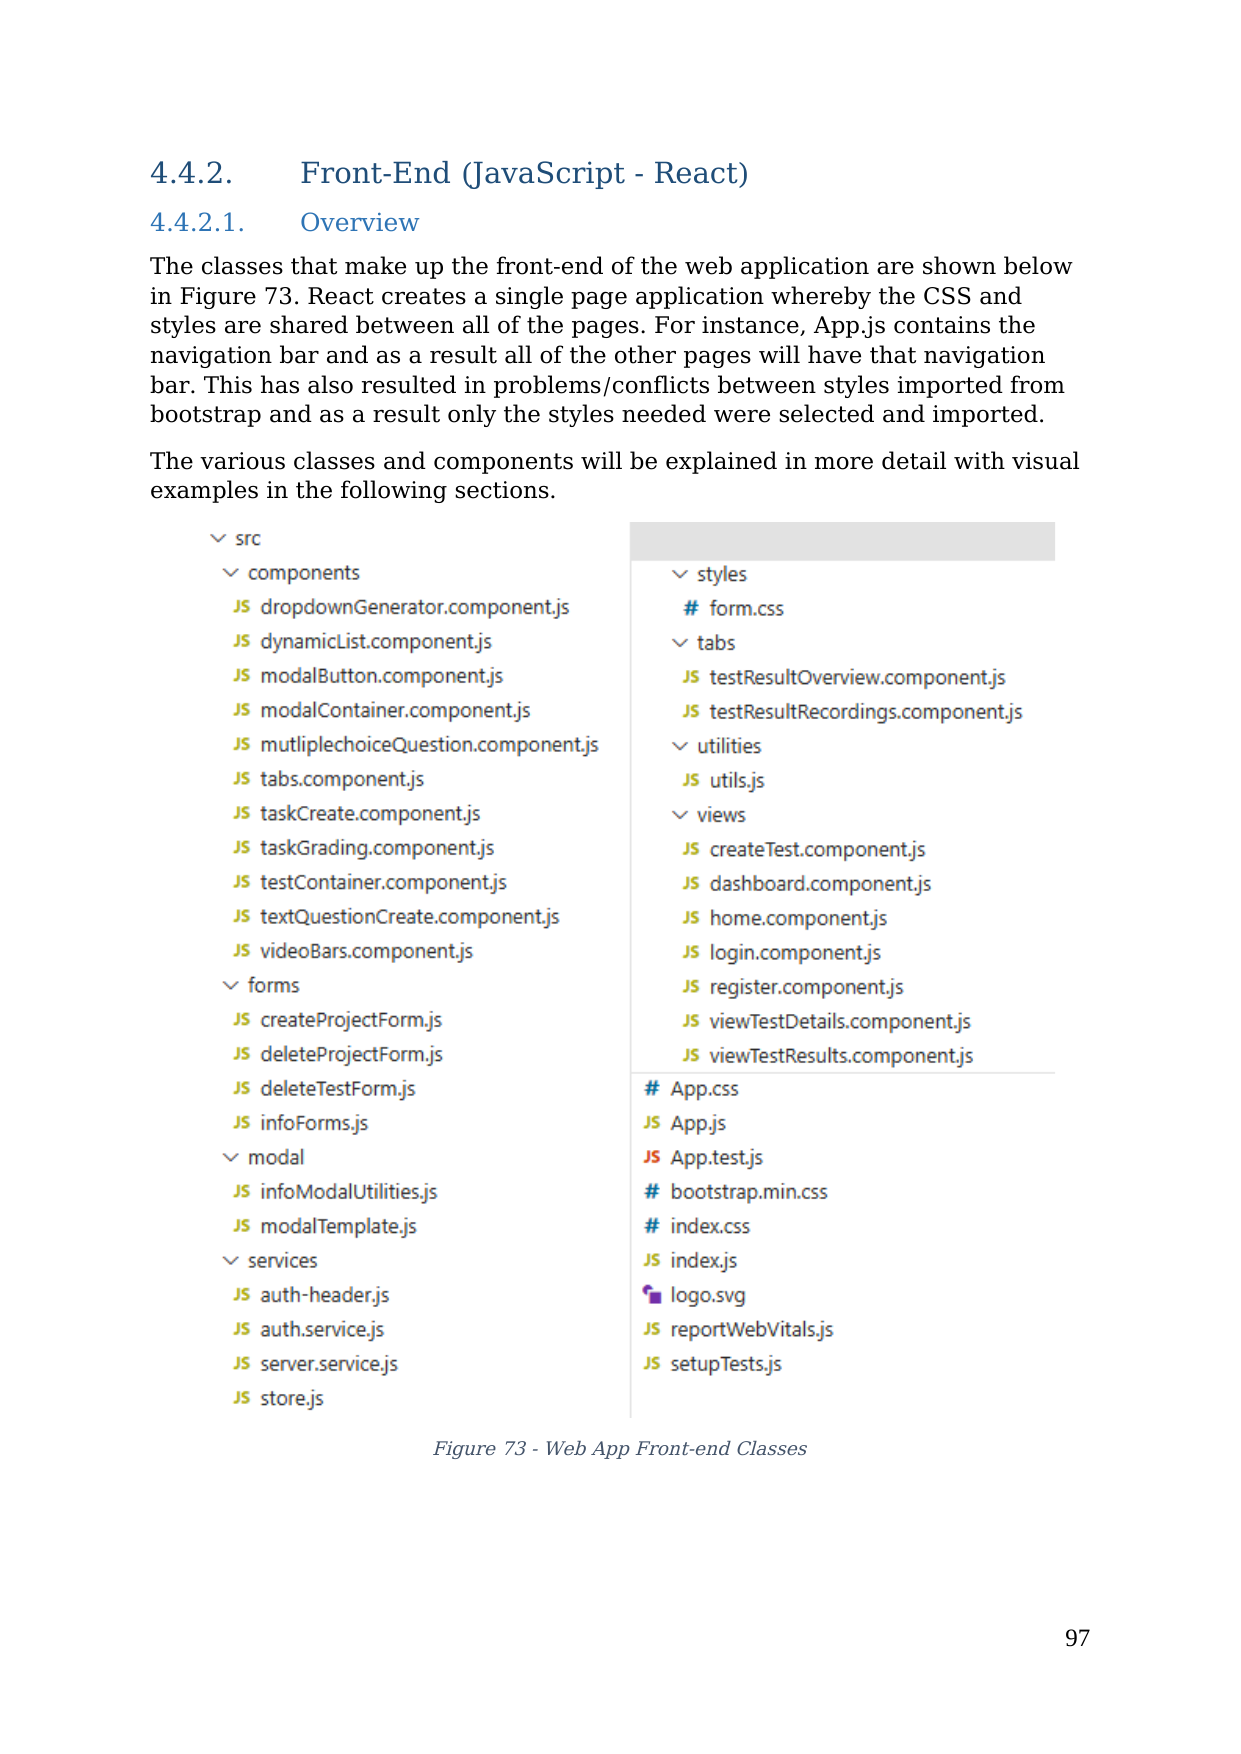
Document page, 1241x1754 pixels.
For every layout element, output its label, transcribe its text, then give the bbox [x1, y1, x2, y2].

text Figure 73 - Web App Front-end Classes [150, 1437, 1090, 1459]
text The various classes and components will be explained in more detail with visual examples in the following sections. [150, 446, 1090, 504]
subtitle Overview [150, 207, 1090, 237]
text The classes that make up the front-end of the web application are shown below in Figure 73. React creates a single page application whereby the CSS and styles are shared between all of the pages. For instance, App.js contains the navigation bar and as a result all of the other pages will have that navigation bar. This has also resulted in problems/conflicts between styles imported from bootstrap and as a result only the styles needed were selected and imported. [150, 252, 1090, 428]
picture [184, 522, 1056, 1418]
subtitle Front-End (JavaScript - React) [150, 154, 1090, 189]
